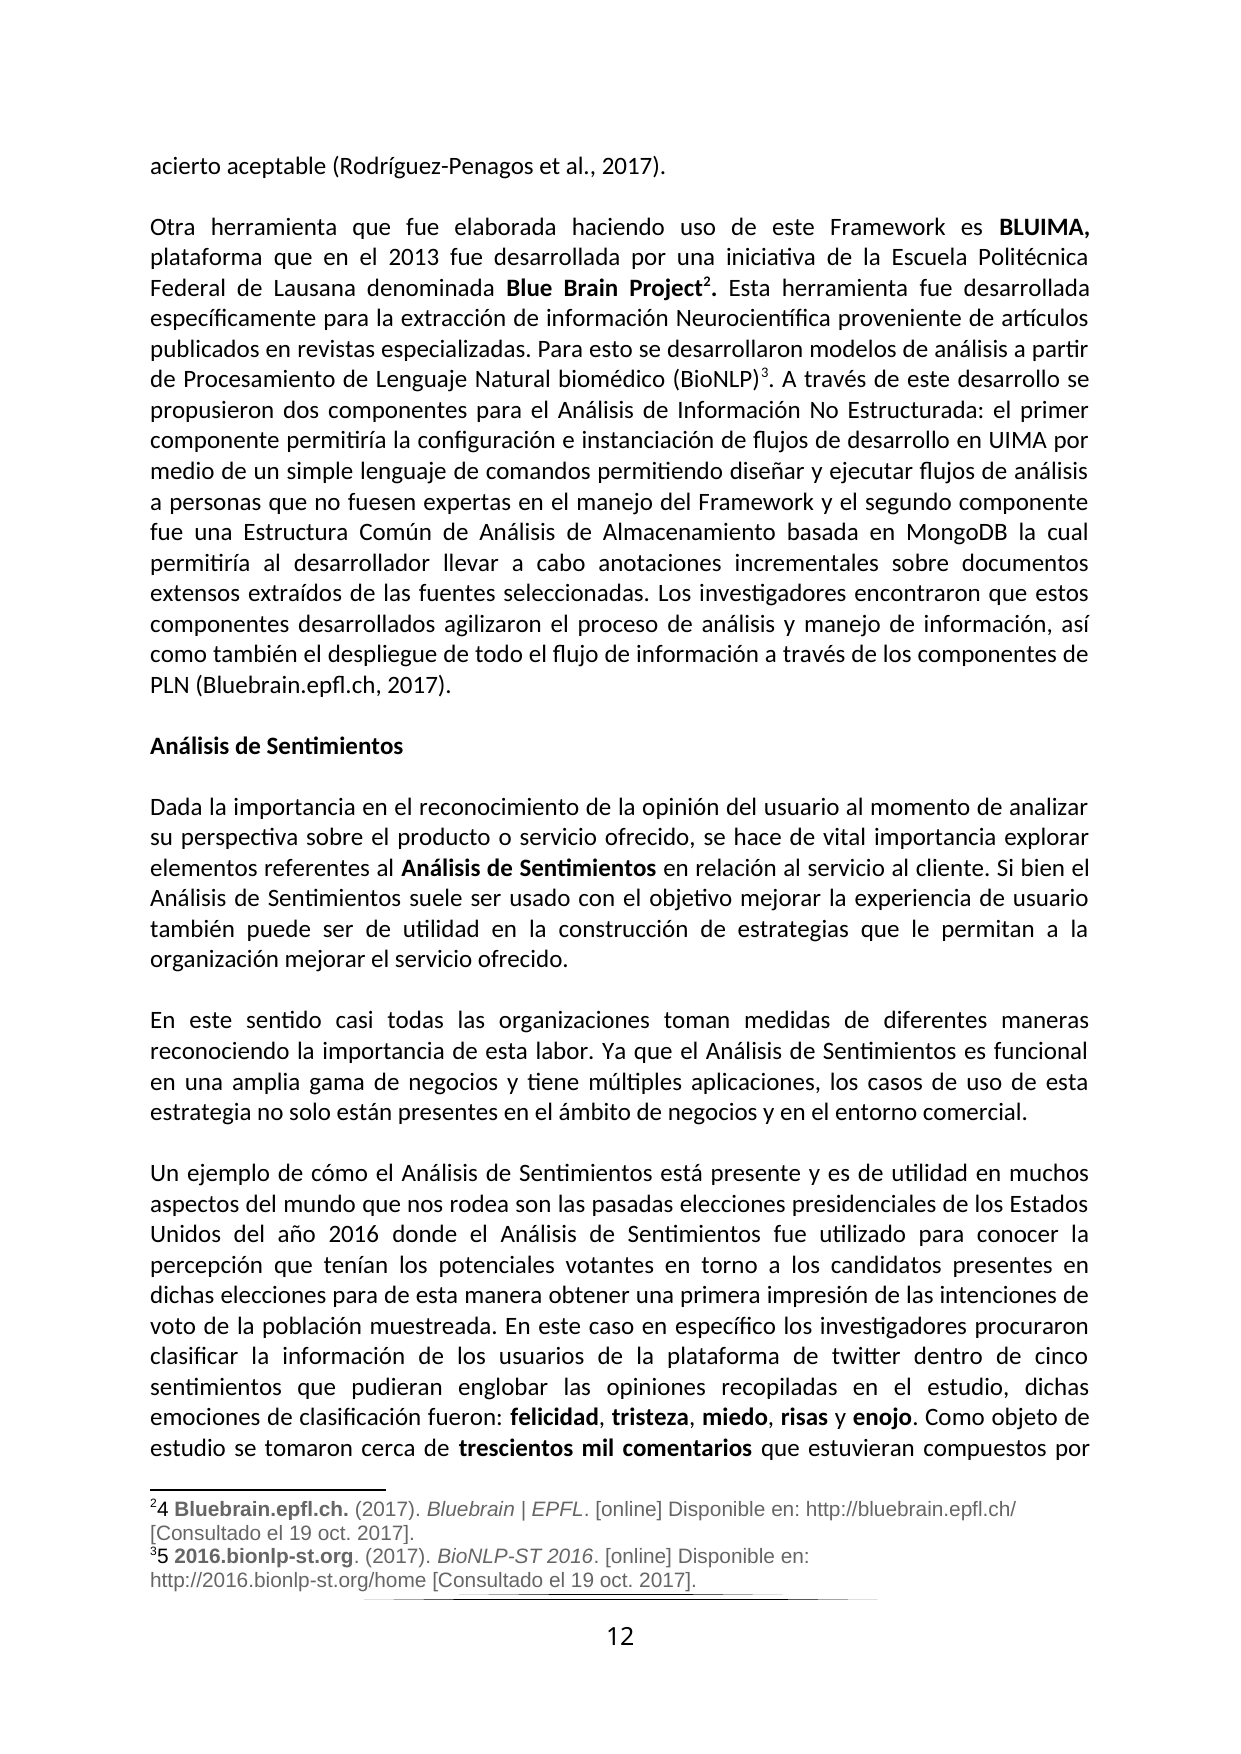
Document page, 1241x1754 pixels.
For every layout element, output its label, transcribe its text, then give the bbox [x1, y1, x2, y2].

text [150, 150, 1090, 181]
text Otra herramienta que fue elaborada haciendo uso de este Framework es BLUIMA, plataforma que en el 2013 fue desarrollada por una iniciativa de la Escuela Politécnica Federal de Lausana denominada Blue Brain Project. Esta herramienta fue desarrollada específicamente para la extracción de información Neurocientífica proveniente de artículos publicados en revistas especializadas. Para esto se desarrollaron modelos de análisis a partir de Procesamiento de Lenguaje Natural biomédico (BioNLP). A través de este desarrollo se propusieron dos componentes para el Análisis de Información No Estructurada: el primer componente permitiría la configuración e instanciación de flujos de desarrollo en UIMA por medio de un simple lenguaje de comandos permitiendo diseñar y ejecutar flujos de análisis a personas que no fuesen expertas en el manejo del Framework y el segundo componente fue una Estructura Común de Análisis de Almacenamiento basada en MongoDB la cual permitiría al desarrollador llevar a cabo anotaciones incrementales sobre documentos extensos extraídos de las fuentes seleccionadas. Los investigadores encontraron que estos componentes desarrollados agilizaron el proceso de análisis y manejo de información, así como también el despliegue de todo el flujo de información a través de los componentes de PLN (Bluebrain.epfl.ch, 2017). [150, 211, 1090, 699]
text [150, 1157, 1090, 1462]
text Análisis de Sentimientos [150, 730, 1090, 760]
text Dada la importancia en el reconocimiento de la opinión del usuario al momento de analizar su perspectiva sobre el producto o servicio ofrecido, se hace de vital importancia explorar elementos referentes al Análisis de Sentimientos en relación al servicio al cliente. Si bien el Análisis de Sentimientos suele ser usado con el objetivo mejorar la experiencia de usuario también puede ser de utilidad en la construcción de estrategias que le permitan a la organización mejorar el servicio ofrecido. [150, 791, 1090, 974]
text En este sentido casi todas las organizaciones toman medidas de diferentes maneras reconociendo la importancia de esta labor. Ya que el Análisis de Sentimientos es funcional en una amplia gama de negocios y tiene múltiples aplicaciones, los casos de uso de esta estrategia no solo están presentes en el ámbito de negocios y en el entorno comercial. [150, 1004, 1090, 1127]
